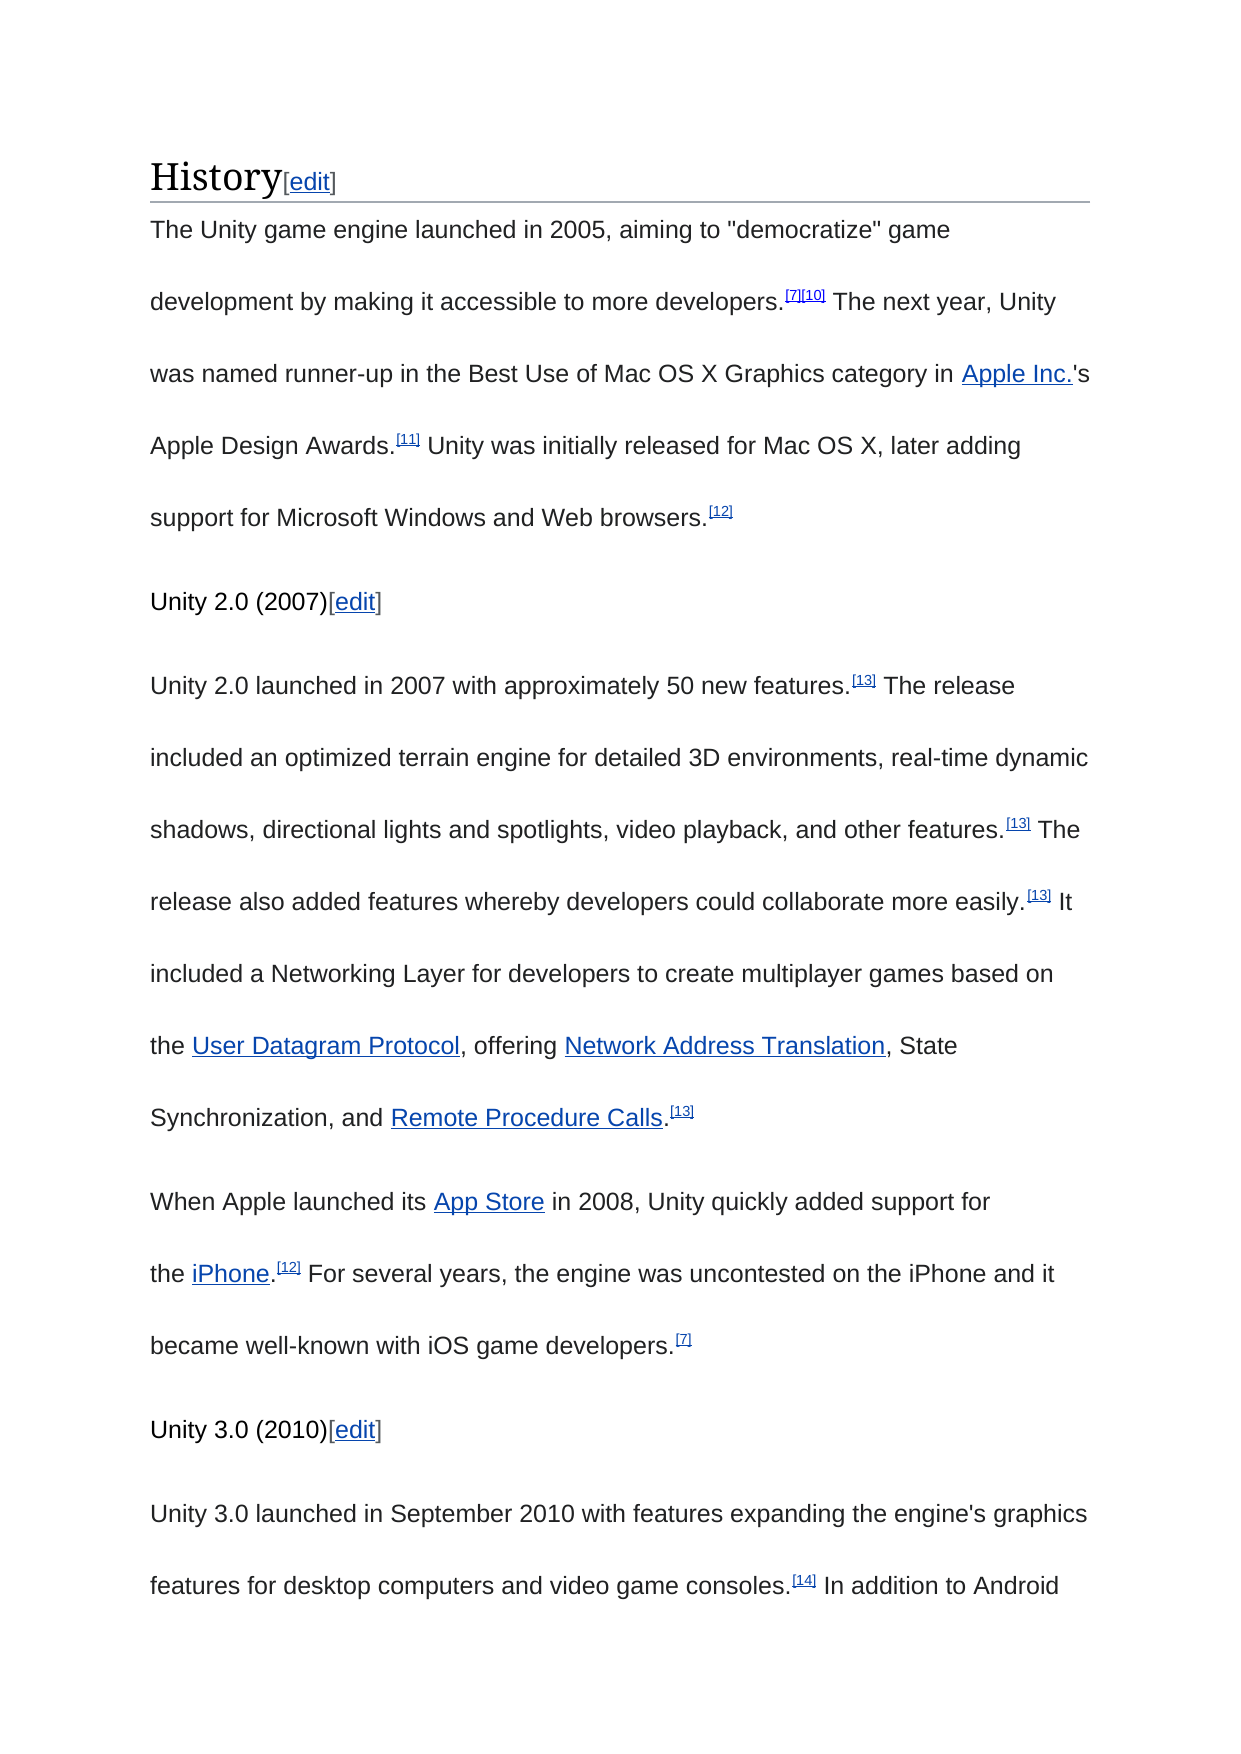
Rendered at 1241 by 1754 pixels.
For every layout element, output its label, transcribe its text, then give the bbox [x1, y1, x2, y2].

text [150, 1499, 1090, 1600]
subtitle Unity 2.0 (2007)[edit] [150, 587, 1090, 616]
text When Apple launched its App Store in 2008, Unity quickly added support for the iPhone.[12] For several years, the engine was uncontested on the iPhone and it became well-known with iOS game developers.[7] [150, 1187, 1090, 1359]
subtitle History[edit] [150, 150, 1090, 201]
text Unity 2.0 launched in 2007 with approximately 50 new features.[13] The release included an optimized terrain engine for detailed 3D environments, real-time dynamic shadows, directional lights and spotlights, video playback, and other features.[13] The release also added features whereby developers could collaborate more easily.[13] It included a Networking Layer for developers to create multiplayer games based on the User Datagram Protocol, offering Network Address Translation, State Synchronization, and Remote Procedure Calls.[13] [150, 671, 1090, 1131]
subtitle Unity 3.0 (2010)[edit] [150, 1415, 1090, 1444]
text The Unity game engine launched in 2005, aiming to "democratize" game development by making it accessible to more developers.[7][10] The next year, Unity was named runner-up in the Best Use of Mac OS X Graphics category in Apple Inc.'s Apple Design Awards.[11] Unity was initially released for Mac OS X, later adding support for Microsoft Windows and Web browsers.[12] [150, 215, 1090, 531]
